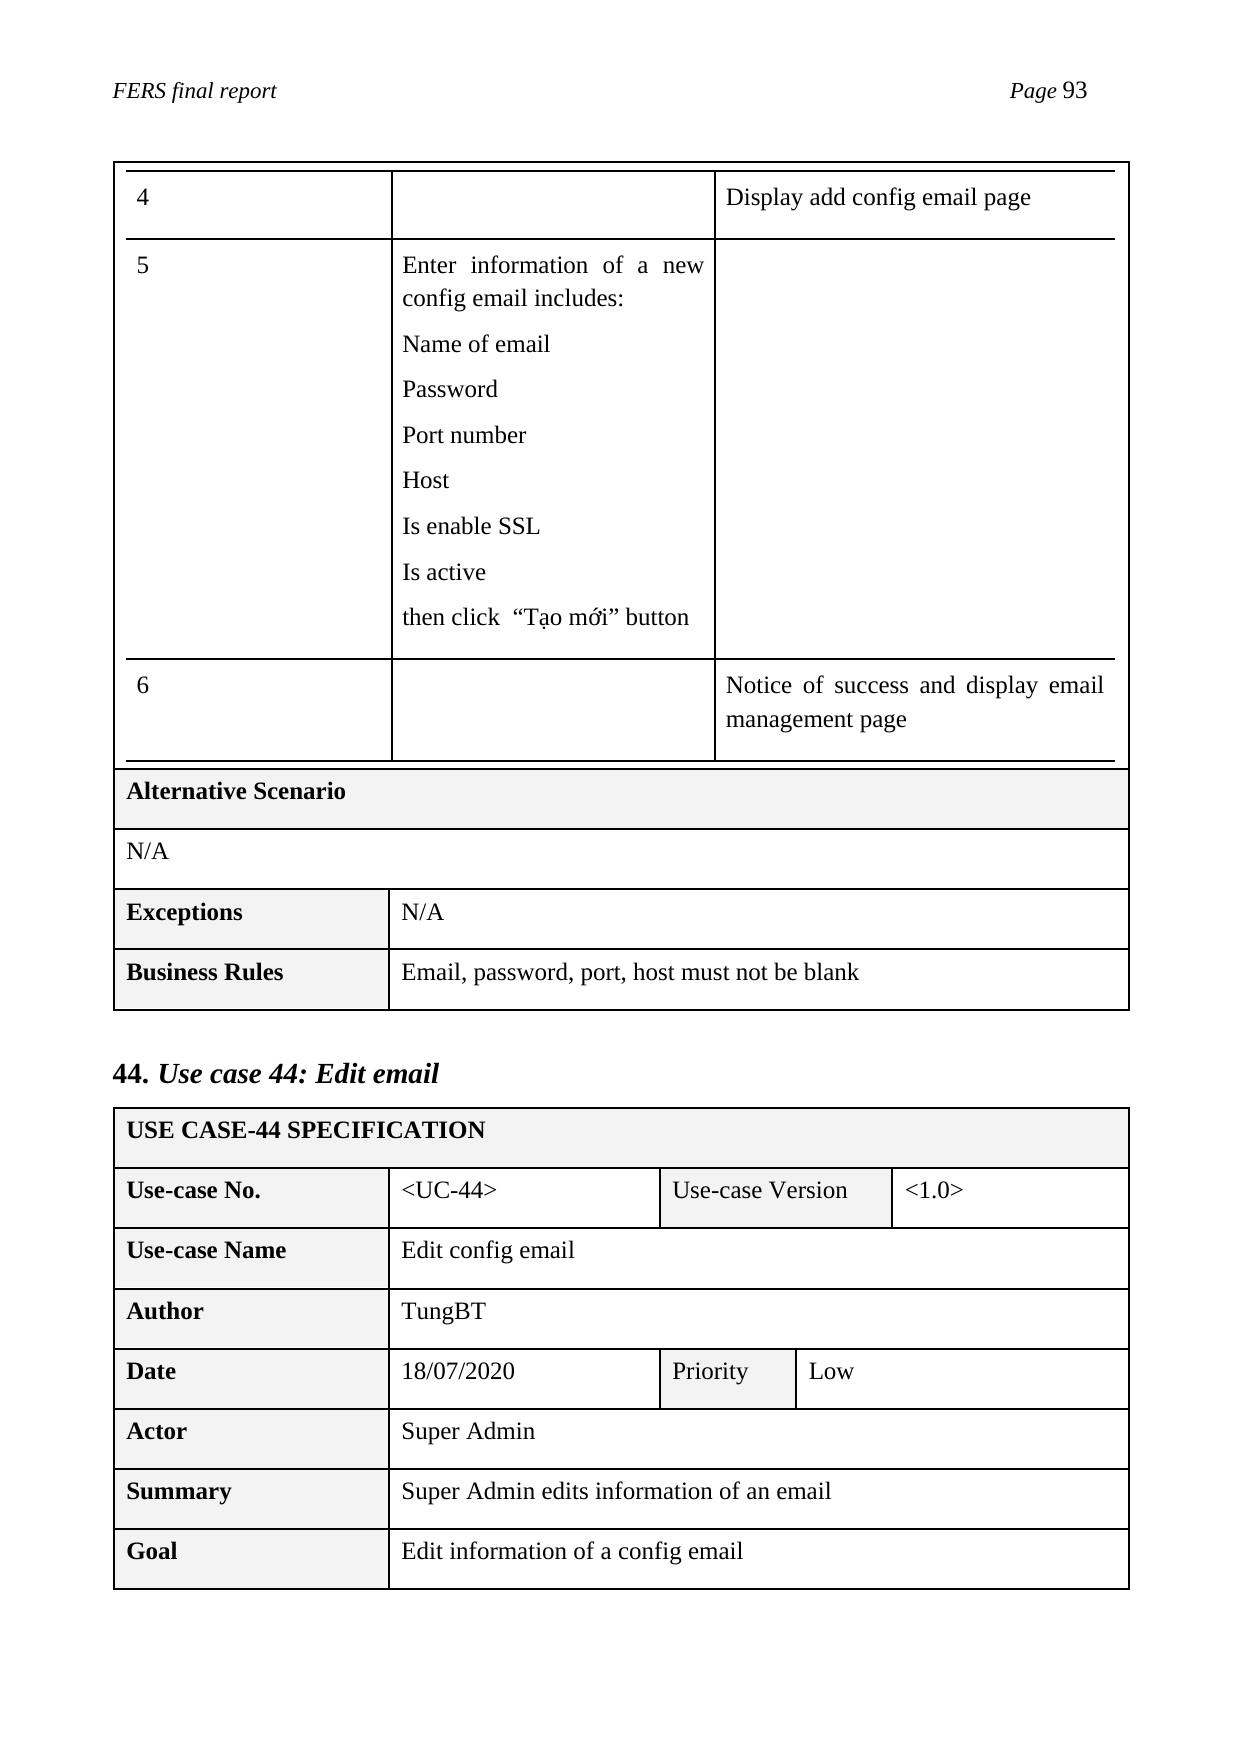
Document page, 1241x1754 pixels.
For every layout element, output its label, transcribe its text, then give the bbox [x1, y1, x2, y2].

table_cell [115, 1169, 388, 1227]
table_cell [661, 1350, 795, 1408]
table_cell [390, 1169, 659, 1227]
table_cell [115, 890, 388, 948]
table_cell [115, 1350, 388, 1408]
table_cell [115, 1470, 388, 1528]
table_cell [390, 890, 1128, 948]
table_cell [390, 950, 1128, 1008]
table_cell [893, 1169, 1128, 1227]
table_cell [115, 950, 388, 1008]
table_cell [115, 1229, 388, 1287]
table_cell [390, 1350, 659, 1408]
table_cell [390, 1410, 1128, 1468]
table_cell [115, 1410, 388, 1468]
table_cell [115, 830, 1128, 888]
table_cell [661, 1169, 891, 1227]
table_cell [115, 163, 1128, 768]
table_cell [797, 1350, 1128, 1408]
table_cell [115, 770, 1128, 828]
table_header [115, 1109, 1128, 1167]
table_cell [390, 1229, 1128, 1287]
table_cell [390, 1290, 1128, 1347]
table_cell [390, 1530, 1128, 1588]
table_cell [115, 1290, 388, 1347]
subtitle Use case 44: Edit email [112, 1056, 1128, 1089]
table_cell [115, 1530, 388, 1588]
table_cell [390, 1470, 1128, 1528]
